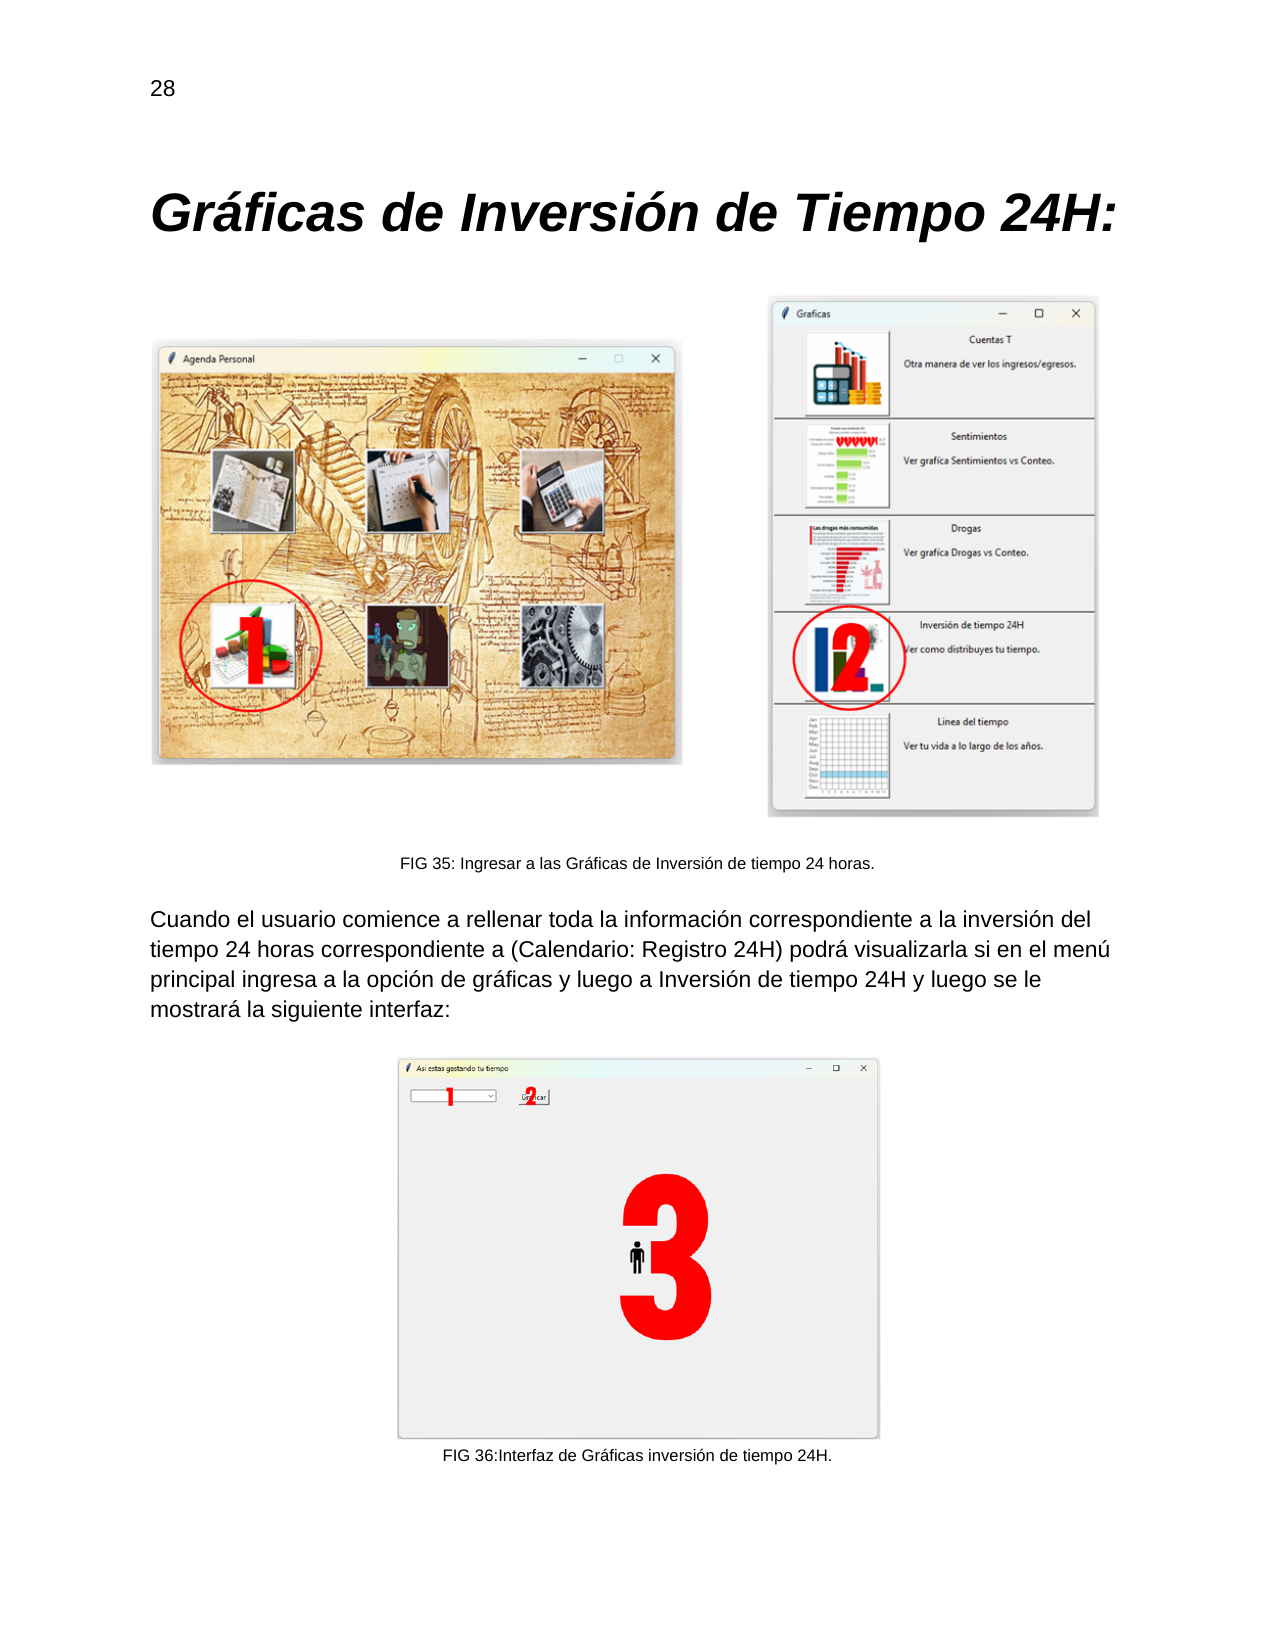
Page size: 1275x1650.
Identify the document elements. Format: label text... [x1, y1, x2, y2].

picture [394, 1056, 881, 1442]
text FIG 36:Interfaz de Gráficas inversión de tiempo 24H. [150, 1446, 1125, 1465]
text Cuando el usuario comience a rellenar toda la información correspondiente a la inversión del tiempo 24 horas correspondiente a (Calendario: Registro 24H) podrá visualizarla si en el menú principal ingresa a la opción de gráficas y luego a Inversión de tiempo 24H y luego se le mostrará la siguiente interfaz: [150, 906, 1125, 1023]
picture [150, 251, 1125, 850]
text FIG 35: Ingresar a las Gráficas de Inversión de tiempo 24 horas. [150, 853, 1125, 873]
text Gráficas de Inversión de Tiempo 24H: [150, 180, 1125, 242]
